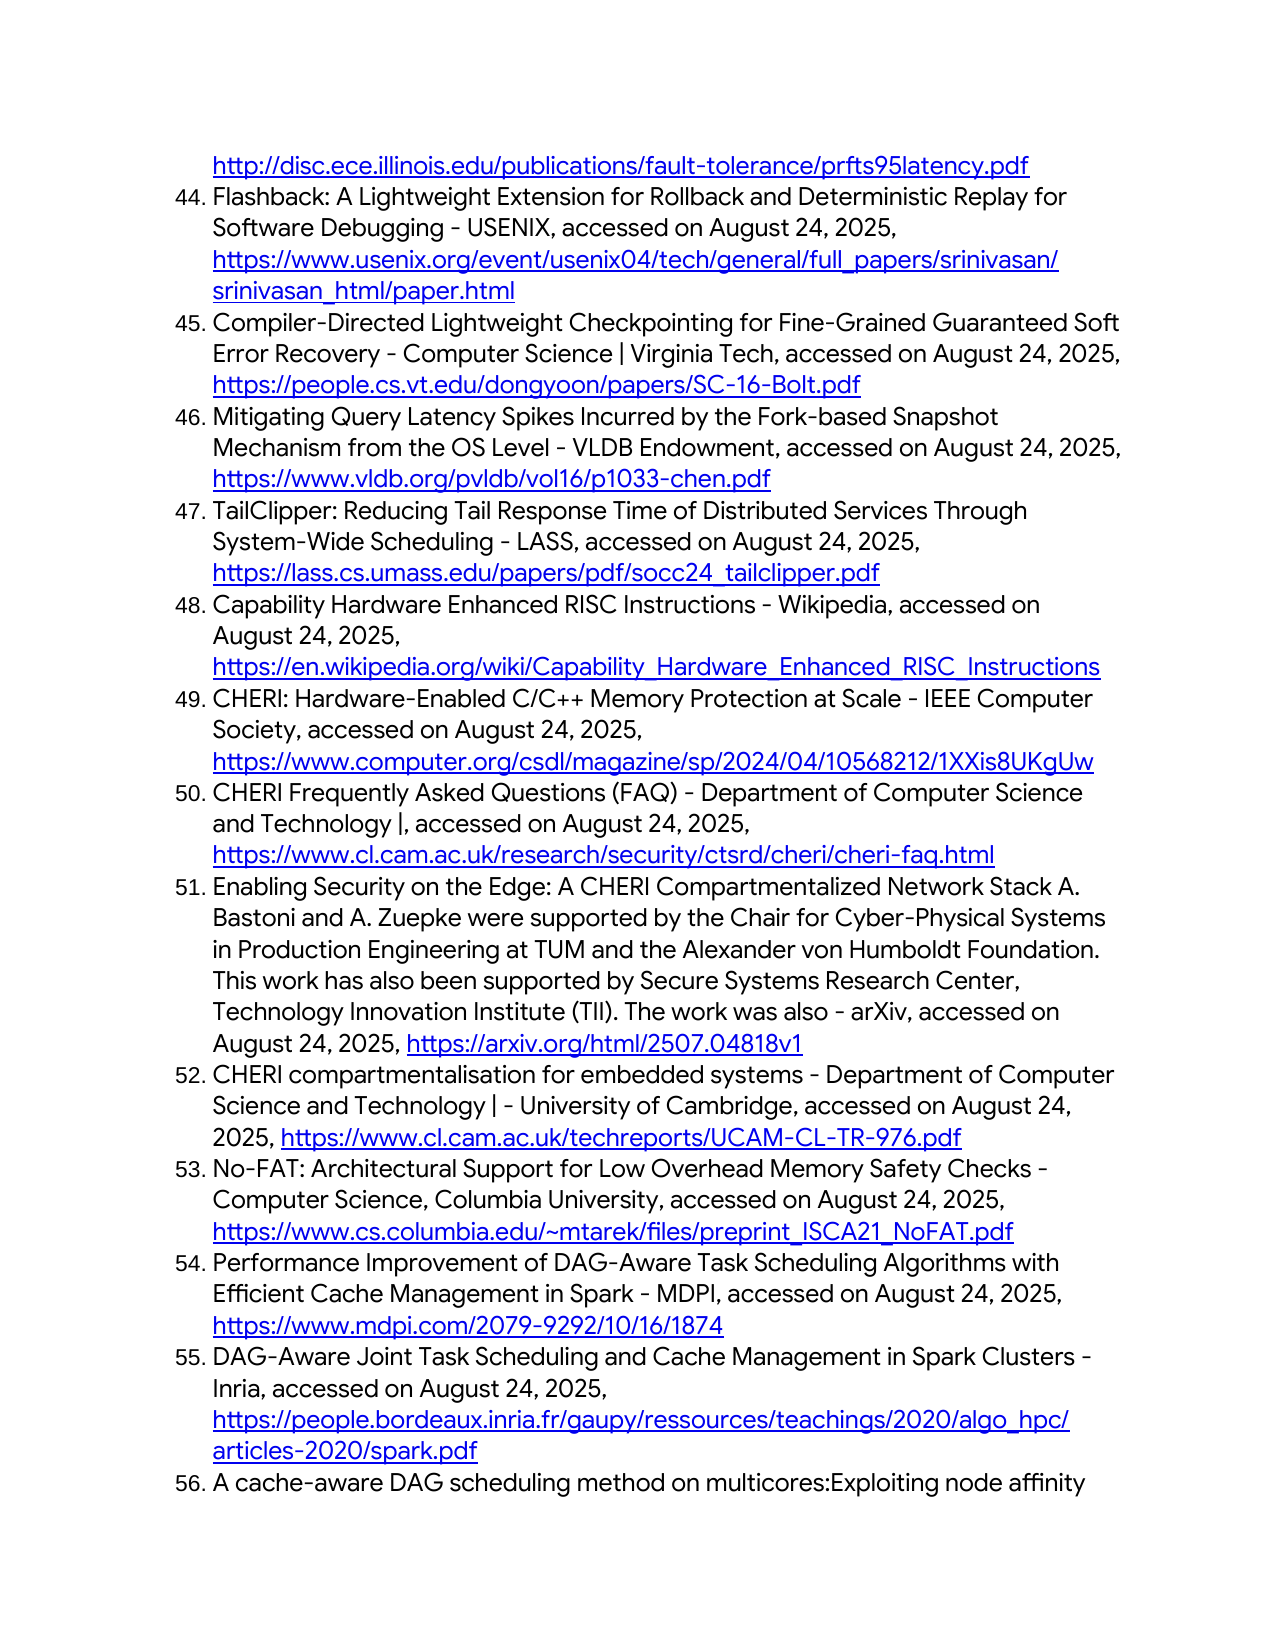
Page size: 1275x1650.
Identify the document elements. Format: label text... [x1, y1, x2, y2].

list Mitigating Query Latency Spikes Incurred by the Fork-based Snapshot Mechanism from the OS Level - VLDB Endowment, accessed on August 24, 2025, https://www.vldb.org/pvldb/vol16/p1033-chen.pdf [175, 401, 1125, 495]
list DAG-Aware Joint Task Scheduling and Cache Management in Spark Clusters - Inria, accessed on August 24, 2025, https://people.bordeaux.inria.fr/gaupy/ressources/teachings/2020/algo_hpc/articles-2020/spark.pdf [175, 1341, 1125, 1467]
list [175, 1467, 1125, 1498]
list CHERI compartmentalisation for embedded systems - Department of Computer Science and Technology | - University of Cambridge, accessed on August 24, 2025, https://www.cl.cam.ac.uk/techreports/UCAM-CL-TR-976.pdf [175, 1059, 1125, 1153]
list Performance Improvement of DAG-Aware Task Scheduling Algorithms with Efficient Cache Management in Spark - MDPI, accessed on August 24, 2025, https://www.mdpi.com/2079-9292/10/16/1874 [175, 1247, 1125, 1341]
list Flashback: A Lightweight Extension for Rollback and Deterministic Replay for Software Debugging - USENIX, accessed on August 24, 2025, https://www.usenix.org/event/usenix04/tech/general/full_papers/srinivasan/srinivasan_html/paper.html [175, 181, 1125, 307]
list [175, 150, 1125, 181]
list Capability Hardware Enhanced RISC Instructions - Wikipedia, accessed on August 24, 2025, https://en.wikipedia.org/wiki/Capability_Hardware_Enhanced_RISC_Instructions [175, 589, 1125, 683]
list No-FAT: Architectural Support for Low Overhead Memory Safety Checks - Computer Science, Columbia University, accessed on August 24, 2025, https://www.cs.columbia.edu/~mtarek/files/preprint_ISCA21_NoFAT.pdf [175, 1153, 1125, 1247]
list CHERI: Hardware-Enabled C/C++ Memory Protection at Scale - IEEE Computer Society, accessed on August 24, 2025, https://www.computer.org/csdl/magazine/sp/2024/04/10568212/1XXis8UKgUw [175, 683, 1125, 777]
list Compiler-Directed Lightweight Checkpointing for Fine-Grained Guaranteed Soft Error Recovery - Computer Science | Virginia Tech, accessed on August 24, 2025, https://people.cs.vt.edu/dongyoon/papers/SC-16-Bolt.pdf [175, 307, 1125, 401]
list Enabling Security on the Edge: A CHERI Compartmentalized Network Stack A. Bastoni and A. Zuepke were supported by the Chair for Cyber-Physical Systems in Production Engineering at TUM and the Alexander von Humboldt Foundation. This work has also been supported by Secure Systems Research Center, Technology Innovation Institute (TII). The work was also - arXiv, accessed on August 24, 2025, https://arxiv.org/html/2507.04818v1 [175, 871, 1125, 1059]
list TailClipper: Reducing Tail Response Time of Distributed Services Through System-Wide Scheduling - LASS, accessed on August 24, 2025, https://lass.cs.umass.edu/papers/pdf/socc24_tailclipper.pdf [175, 495, 1125, 589]
list CHERI Frequently Asked Questions (FAQ) - Department of Computer Science and Technology |, accessed on August 24, 2025, https://www.cl.cam.ac.uk/research/security/ctsrd/cheri/cheri-faq.html [175, 777, 1125, 871]
